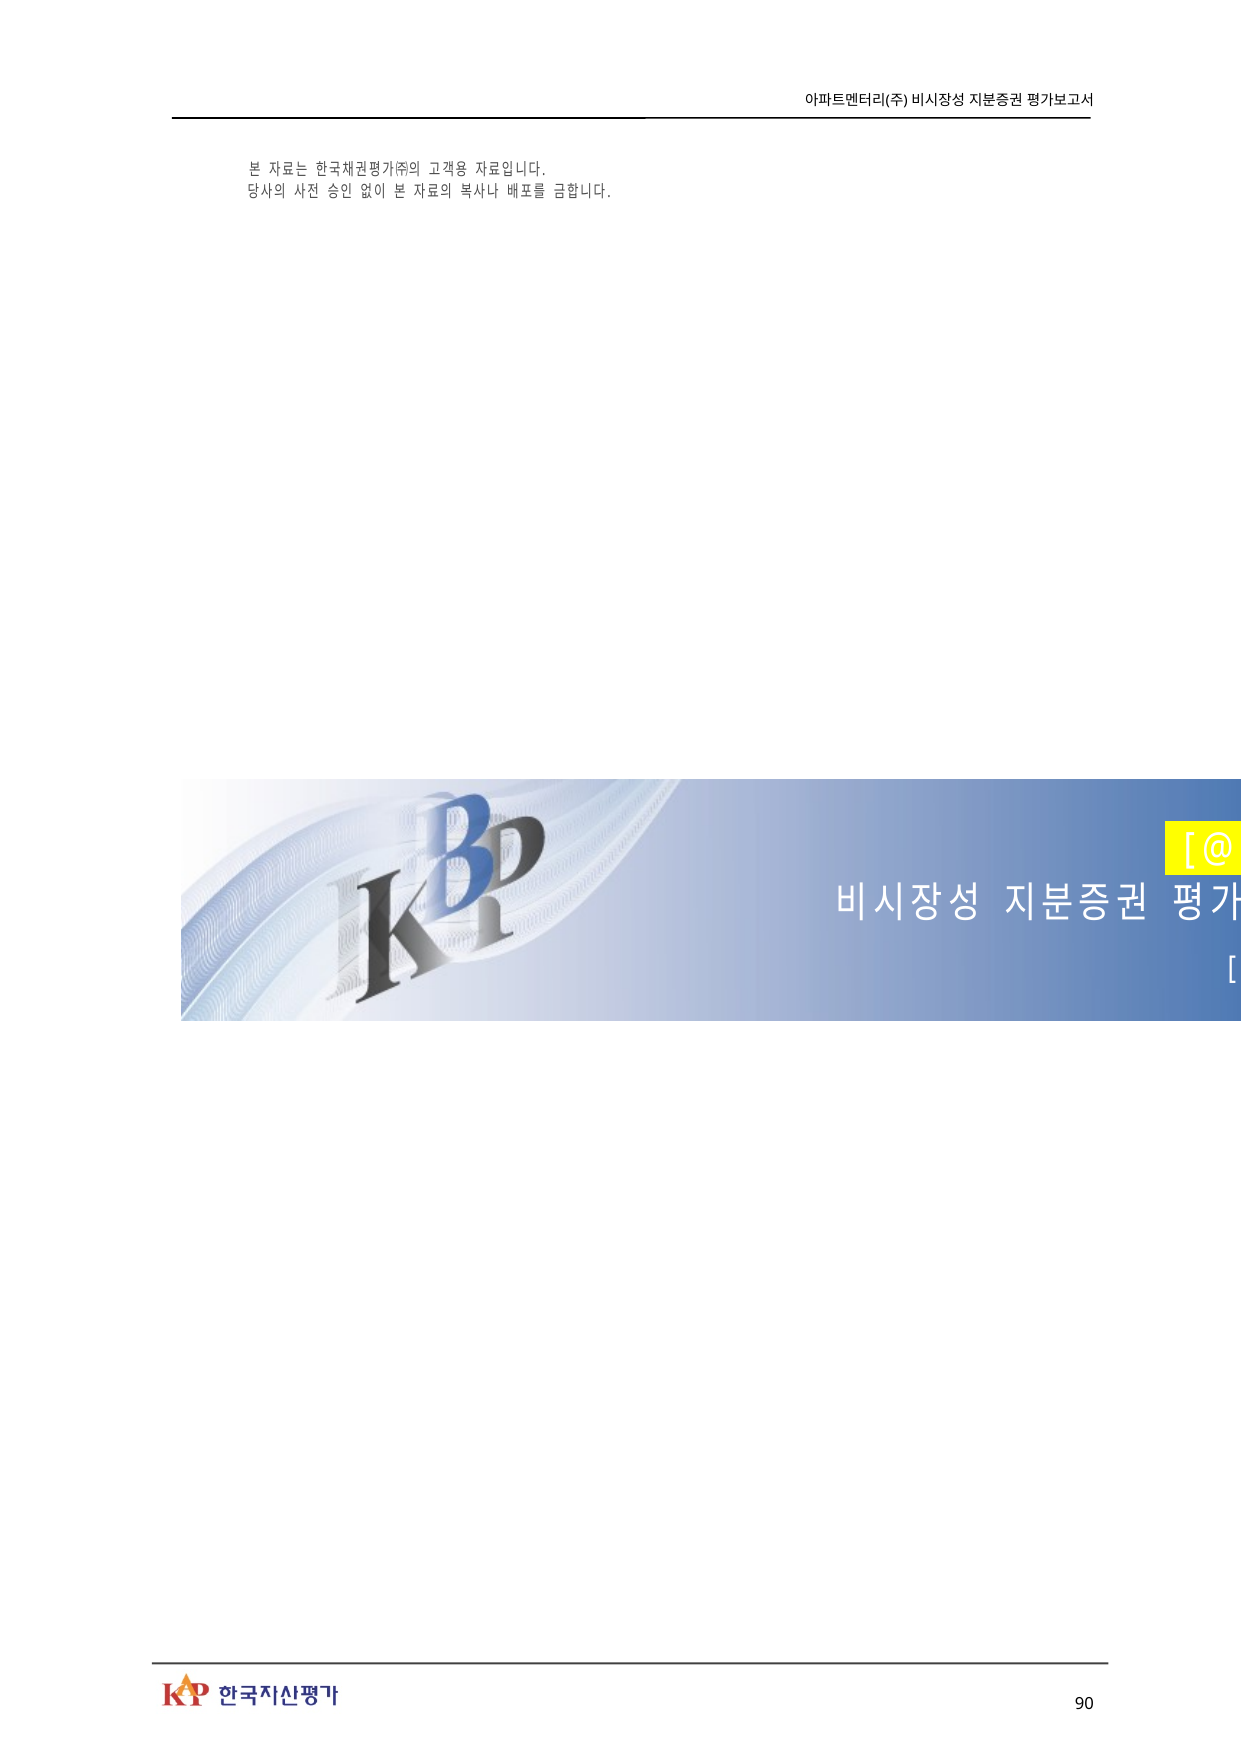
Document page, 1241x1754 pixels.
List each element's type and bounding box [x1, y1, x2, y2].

picture [155, 1669, 345, 1714]
